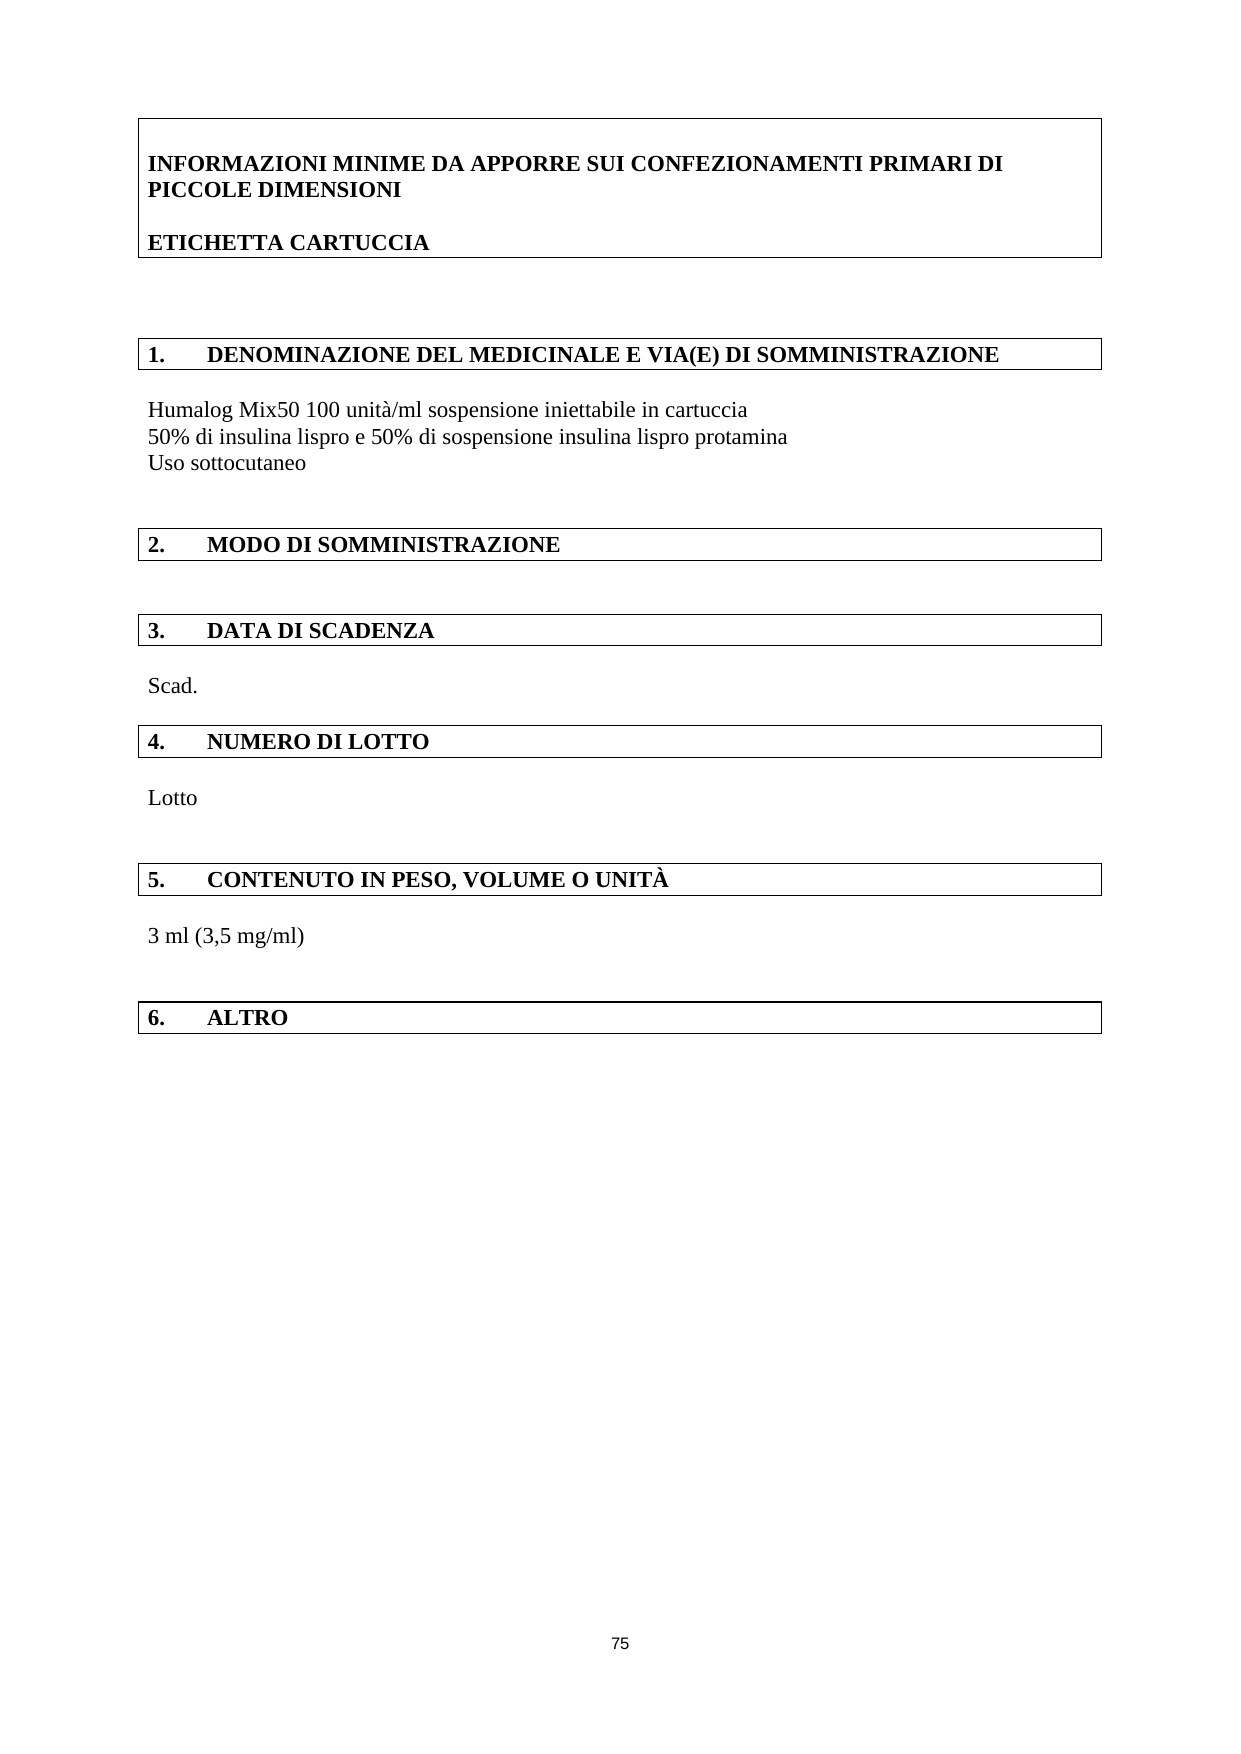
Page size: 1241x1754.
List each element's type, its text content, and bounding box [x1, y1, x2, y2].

text Scad. [148, 673, 1092, 699]
text Uso sottocutaneo [148, 449, 1091, 476]
text 50% di insulina lispro e 50% di sospensione insulina lispro protamina [148, 423, 1092, 449]
text 3. DATA DI SCADENZA [139, 615, 1101, 645]
text 5. CONTENUTO IN PESO, VOLUME O UNITÀ [139, 864, 1101, 895]
text INFORMAZIONI MINIME DA APPORRE SUI CONFEZIONAMENTI PRIMARI DI PICCOLE DIMENSIONI [148, 150, 1092, 203]
text Lotto [148, 784, 1092, 811]
text Humalog Mix50 100 unità/ml sospensione iniettabile in cartuccia [148, 397, 1091, 423]
text 6. ALTRO [139, 1003, 1101, 1033]
text ETICHETTA CARTUCCIA [139, 226, 1101, 257]
text 2. MODO DI SOMMINISTRAZIONE [139, 529, 1101, 560]
text 3 ml (3,5 mg/ml) [148, 922, 1091, 949]
text 1. DENOMINAZIONE DEL MEDICINALE E VIA(E) DI SOMMINISTRAZIONE [139, 339, 1101, 369]
text 4. NUMERO DI LOTTO [139, 726, 1101, 757]
